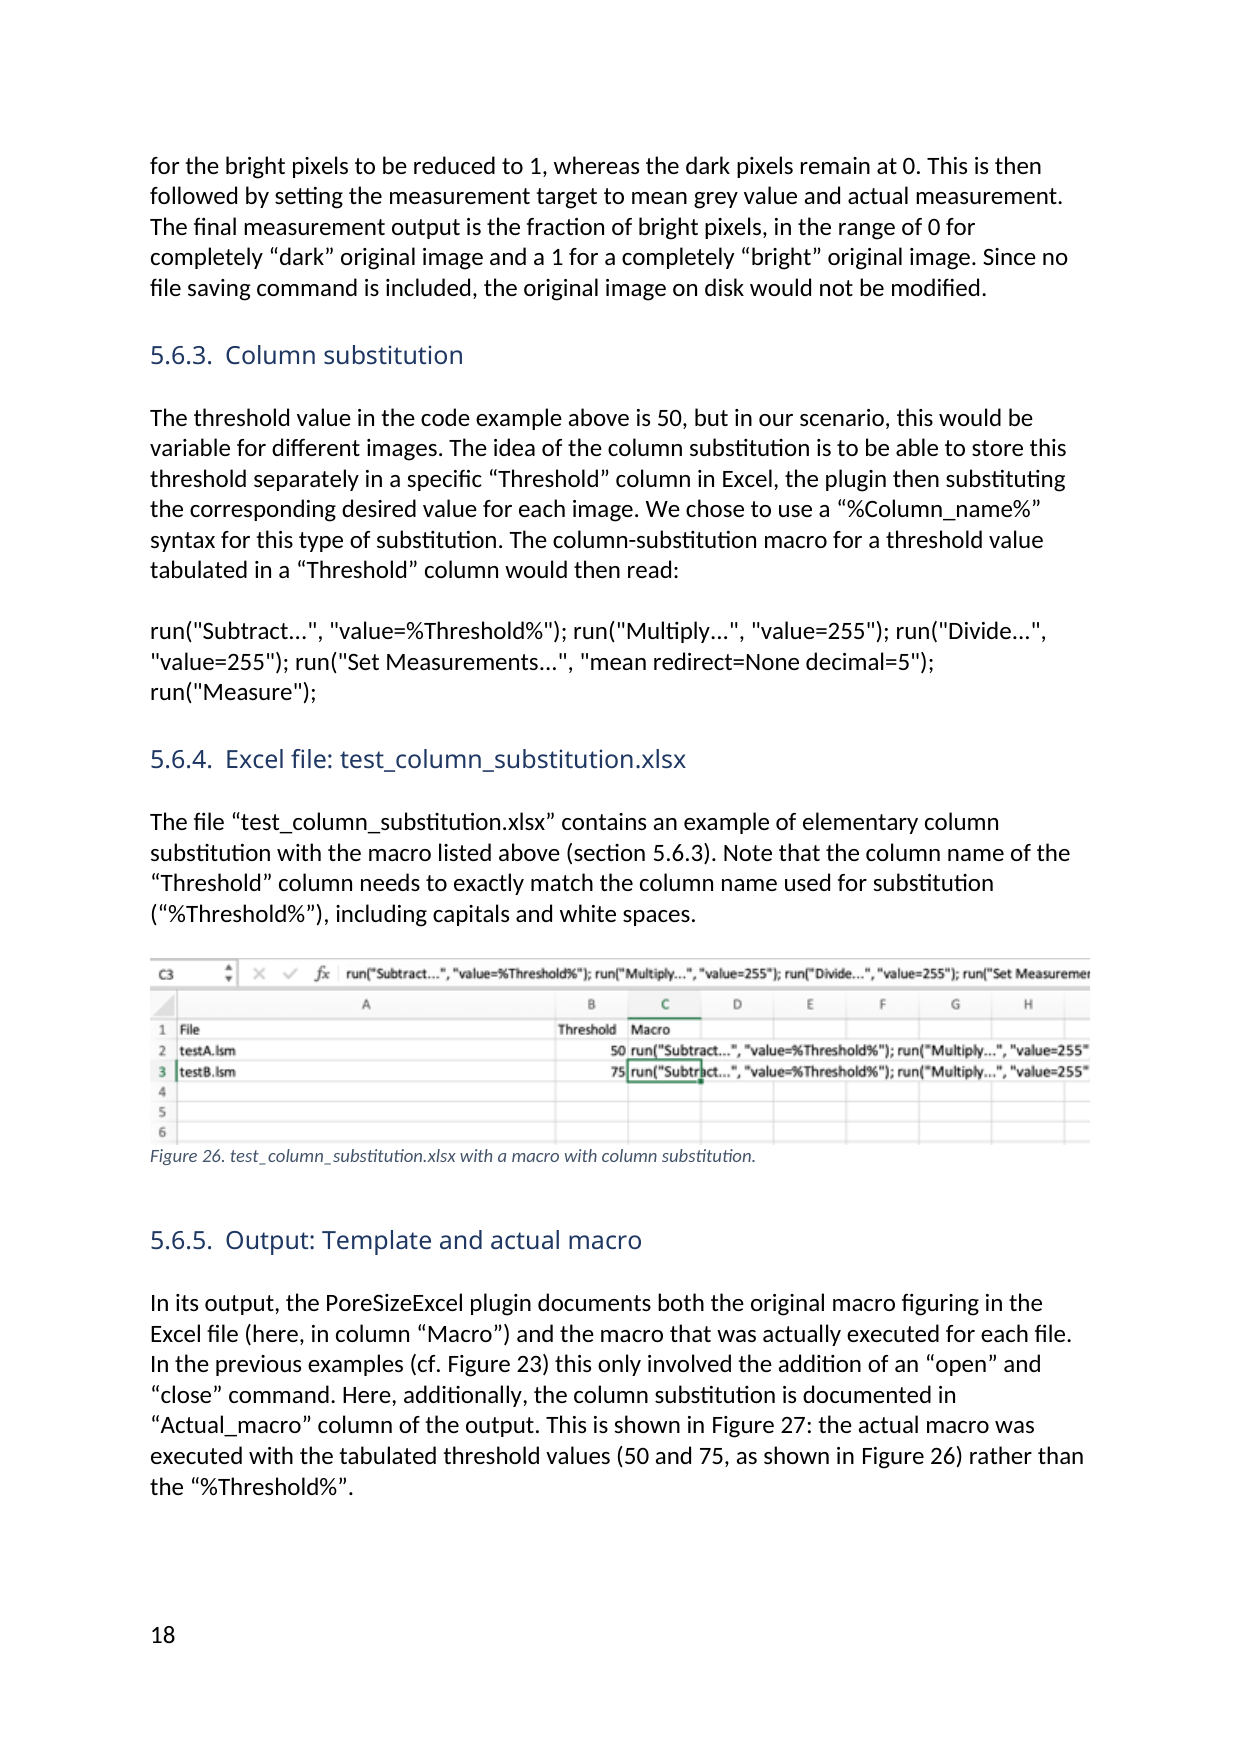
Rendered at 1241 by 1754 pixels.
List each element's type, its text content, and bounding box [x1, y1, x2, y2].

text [150, 150, 1090, 303]
text In its output, the PoreSizeExcel plugin documents both the original macro figuring in the Excel file (here, in column “Macro”) and the macro that was actually executed for each file. In the previous examples (cf. Figure 23) this only involved the addition of an “open” and “close” command. Here, additionally, the column substitution is documented in “Actual_macro” column of the output. This is shown in Figure 27: the actual macro was executed with the tabulated threshold values (50 and 75, as shown in Figure 26) rather than the “%Threshold%”. [150, 1287, 1090, 1501]
text The threshold value in the code example above is 50, but in our scenario, this would be variable for different images. The idea of the column substitution is to be able to store this threshold separately in a specific “Threshold” column in Excel, the plugin then substituting the corresponding desired value for each image. We chose to use a “%Column_name%” syntax for this type of substitution. The column-substitution macro for a threshold value tabulated in a “Threshold” column would then read: [150, 402, 1090, 585]
text run("Subtract...", "value=%Threshold%"); run("Multiply...", "value=255"); run("Divide...", "value=255"); run("Set Measurements...", "mean redirect=None decimal=5"); run("Measure"); [150, 616, 1090, 707]
subtitle Column substitution [150, 337, 1090, 371]
subtitle Excel file: test_column_substitution.xlsx [150, 742, 1090, 776]
subtitle Output: Template and actual macro [150, 1223, 1090, 1257]
text The file “test_column_substitution.xlsx” contains an example of elementary column substitution with the macro listed above (section 5.6.3). Note that the column name of the “Threshold” column needs to exactly match the column name used for substitution (“%Threshold%”), including capitals and white spaces. [150, 806, 1090, 928]
picture [150, 958, 1091, 1145]
